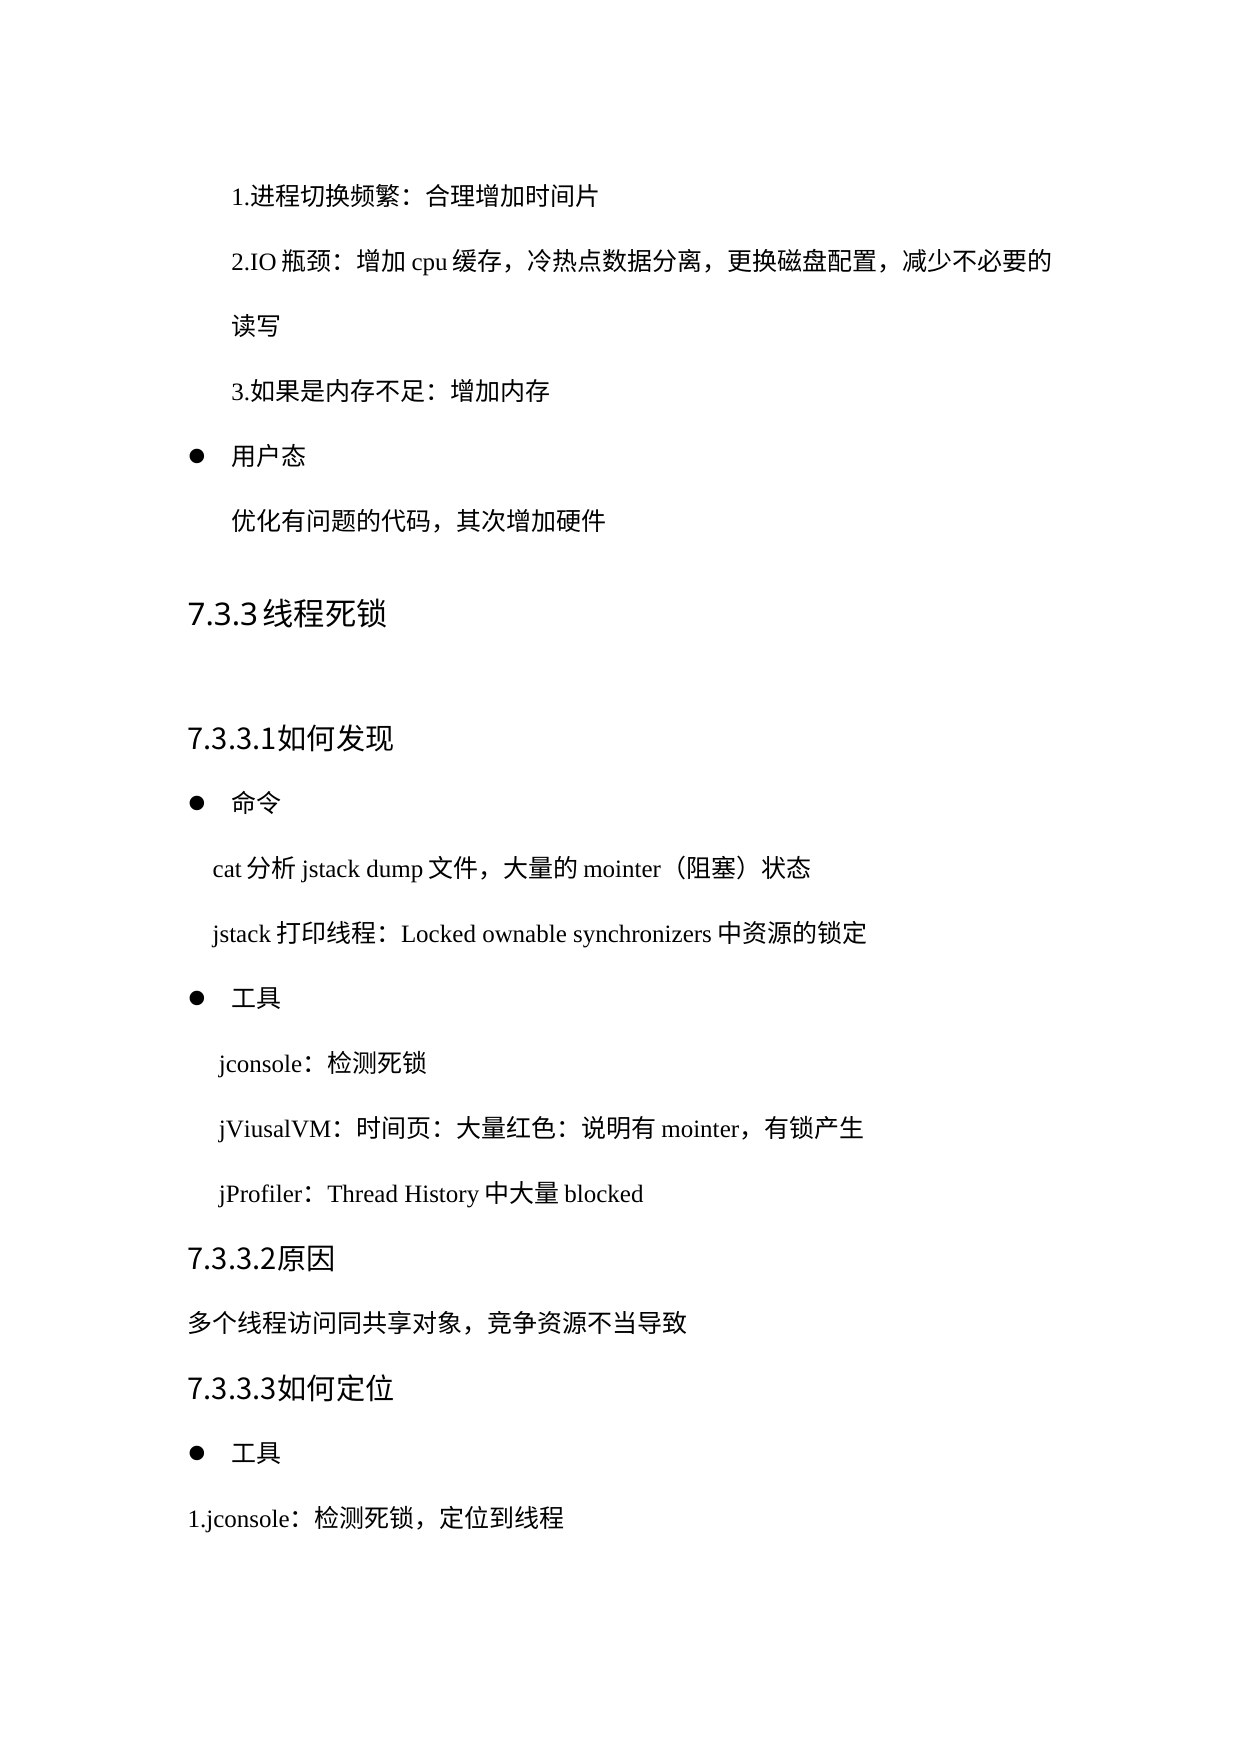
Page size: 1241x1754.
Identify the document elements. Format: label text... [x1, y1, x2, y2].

text 多个线程访问同共享对象，竞争资源不当导致 [187, 1289, 1053, 1354]
subtitle 如何定位 [187, 1354, 1053, 1419]
subtitle 原因 [187, 1224, 1053, 1289]
text 1.jconsole：检测死锁，定位到线程 [187, 1484, 1053, 1549]
list 2.IO瓶颈：增加cpu缓存，冷热点数据分离，更换磁盘配置，减少不必要的读写 [231, 227, 1053, 357]
list 工具 [187, 964, 1053, 1029]
text jstack打印线程：Locked ownable synchronizers中资源的锁定 [187, 899, 1053, 964]
text jViusalVM：时间页：大量红色：说明有mointer，有锁产生 [187, 1094, 1053, 1159]
subtitle 线程死锁 [187, 579, 1053, 644]
list 1.进程切换频繁：合理增加时间片 [231, 162, 1053, 227]
list 优化有问题的代码，其次增加硬件 [231, 487, 1053, 552]
text jProfiler：Thread History中大量blocked [187, 1159, 1053, 1224]
subtitle 如何发现 [187, 704, 1053, 769]
list 用户态 [187, 422, 1053, 487]
list 命令 [187, 769, 1053, 834]
text cat分析jstack dump文件，大量的mointer（阻塞）状态 [187, 834, 1053, 899]
text jconsole：检测死锁 [187, 1029, 1053, 1094]
list 工具 [187, 1419, 1053, 1484]
list 3.如果是内存不足：增加内存 [231, 357, 1053, 422]
